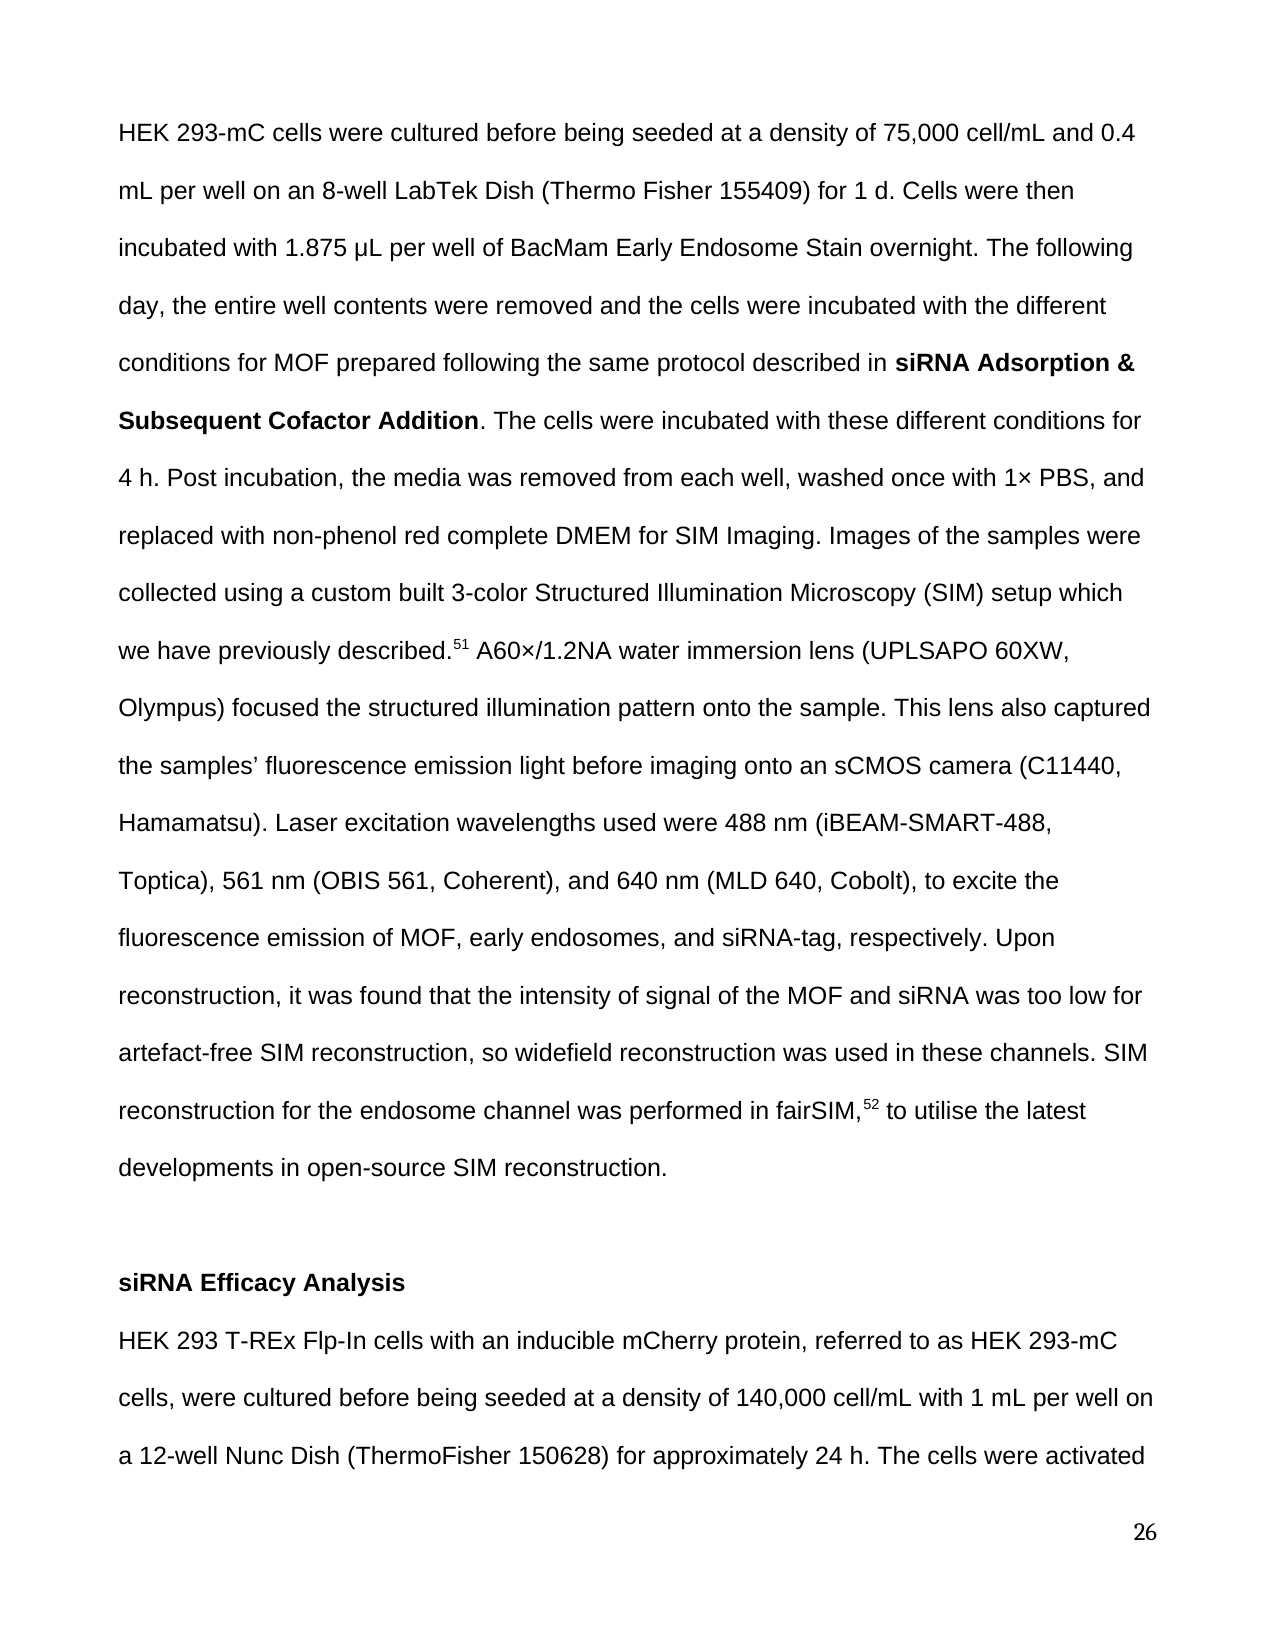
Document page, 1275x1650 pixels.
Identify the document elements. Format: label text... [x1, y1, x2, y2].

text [118, 1326, 1157, 1469]
text HEK 293-mC cells were cultured before being seeded at a density of 75,000 cell/mL and 0.4 mL per well on an 8-well LabTek Dish (Thermo Fisher 155409) for 1 d. Cells were then incubated with 1.875 μL per well of BacMam Early Endosome Stain overnight. The following day, the entire well contents were removed and the cells were incubated with the different conditions for MOF prepared following the same protocol described in siRNA Adsorption & Subsequent Cofactor Addition. The cells were incubated with these different conditions for 4 h. Post incubation, the media was removed from each well, washed once with 1× PBS, and replaced with non-phenol red complete DMEM for SIM Imaging. Images of the samples were collected using a custom built 3-color Structured Illumination Microscopy (SIM) setup which we have previously described.51 A60×/1.2NA water immersion lens (UPLSAPO 60XW, Olympus) focused the structured illumination pattern onto the sample. This lens also captured the samples’ fluorescence emission light before imaging onto an sCMOS camera (C11440, Hamamatsu). Laser excitation wavelengths used were 488 nm (iBEAM-SMART-488, Toptica), 561 nm (OBIS 561, Coherent), and 640 nm (MLD 640, Cobolt), to excite the fluorescence emission of MOF, early endosomes, and siRNA-tag, respectively. Upon reconstruction, it was found that the intensity of signal of the MOF and siRNA was too low for artefact-free SIM reconstruction, so widefield reconstruction was used in these channels. SIM reconstruction for the endosome channel was performed in fairSIM,52 to utilise the latest developments in open-source SIM reconstruction. [118, 118, 1157, 1182]
text siRNA Efficacy Analysis [118, 1268, 1157, 1297]
